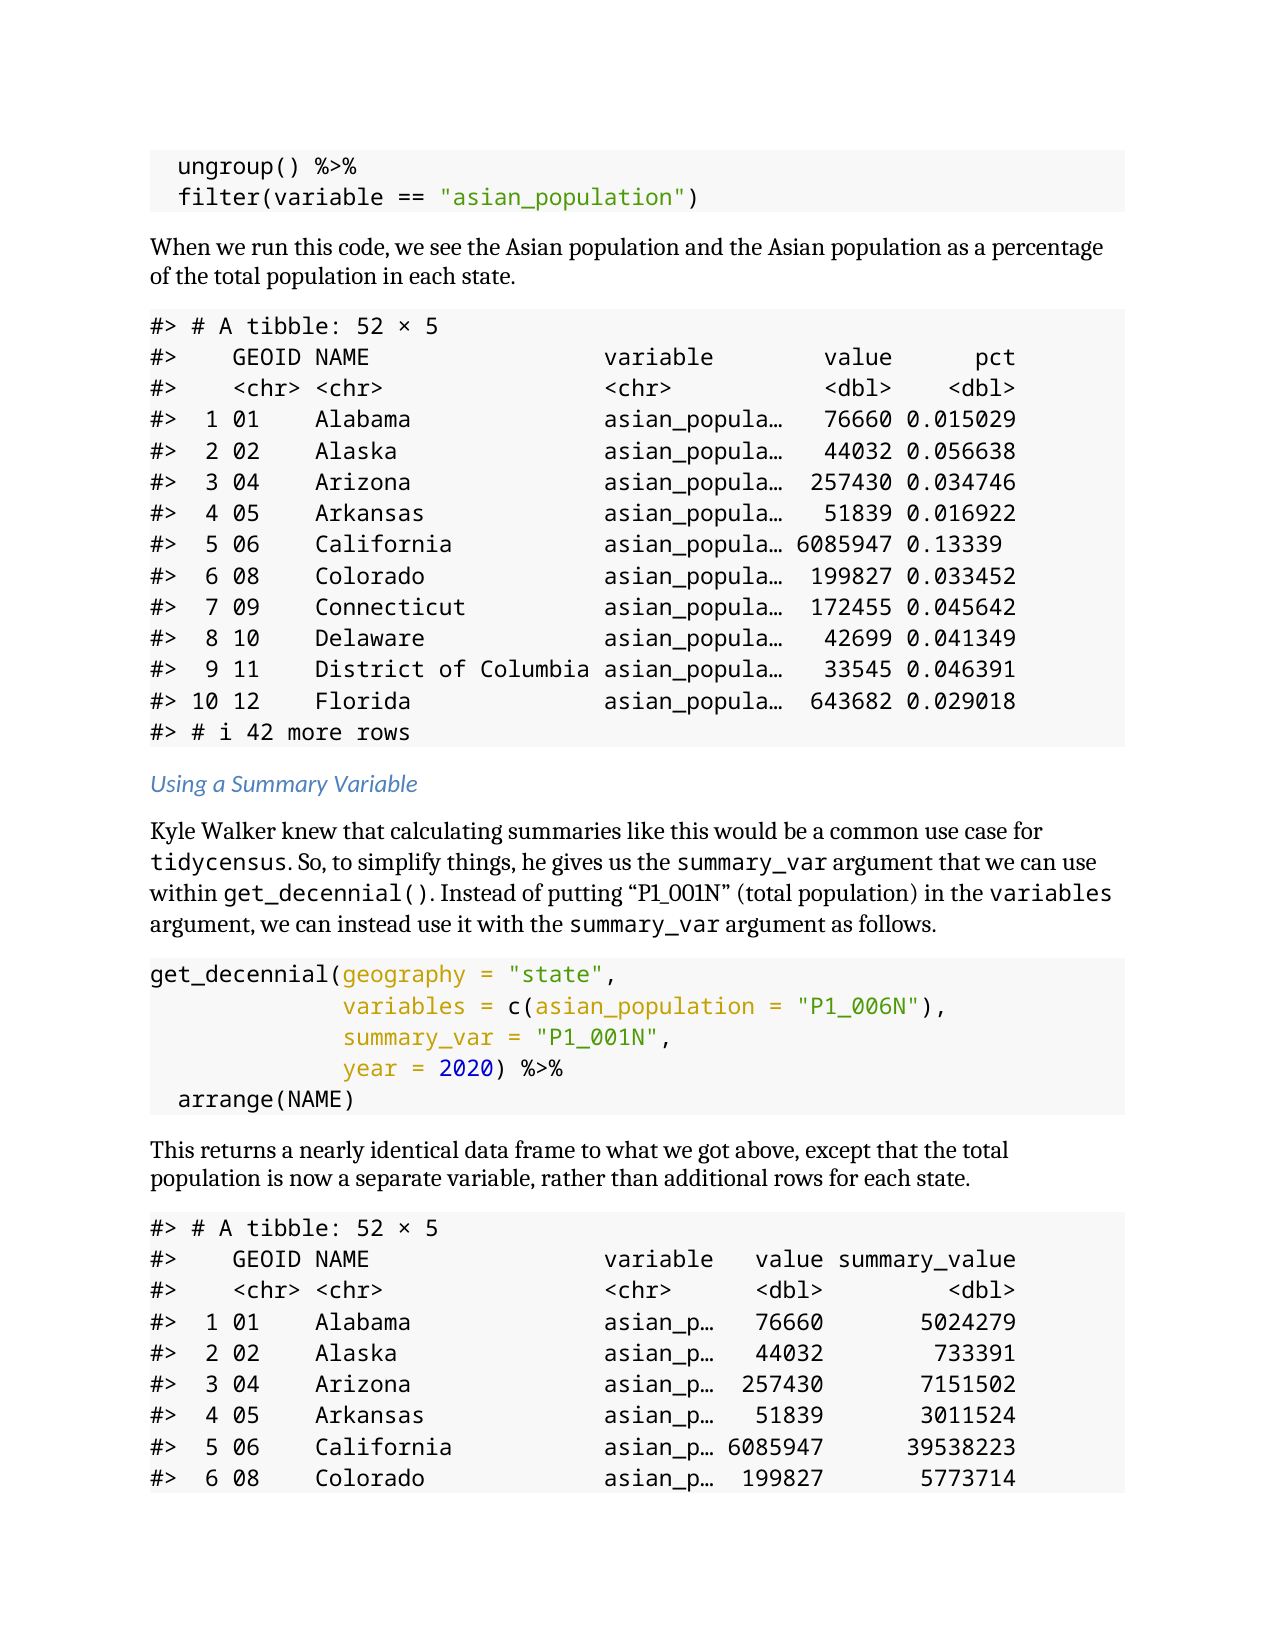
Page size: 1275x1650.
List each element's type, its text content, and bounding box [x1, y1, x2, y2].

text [150, 1212, 1125, 1493]
text #> # A tibble: 52 × 5 #> GEOID NAME variable value pct #> <chr> <chr> <chr> <dbl> <dbl> #> 1 01 Alabama asian_popula… 76660 0.015029 #> 2 02 Alaska asian_popula… 44032 0.056638 #> 3 04 Arizona asian_popula… 257430 0.034746 #> 4 05 Arkansas asian_popula… 51839 0.016922 #> 5 06 California asian_popula… 6085947 0.13339 #> 6 08 Colorado asian_popula… 199827 0.033452 #> 7 09 Connecticut asian_popula… 172455 0.045642 #> 8 10 Delaware asian_popula… 42699 0.041349 #> 9 11 District of Columbia asian_popula… 33545 0.046391 #> 10 12 Florida asian_popula… 643682 0.029018 #> # ℹ 42 more rows [150, 309, 1125, 747]
text When we run this code, we see the Asian population and the Asian population as a percentage of the total population in each state. [150, 233, 1125, 291]
text get_decennial(geography = "state", variables = c(asian_population = "P1_006N"), summary_var = "P1_001N", year = 2020) %>% arrange(NAME) [150, 958, 1125, 1115]
text This returns a nearly identical data frame to what we got above, except that the total population is now a separate variable, rather than additional rows for each state. [150, 1136, 1125, 1193]
text Kyle Walker knew that calculating summaries like this would be a common use case for tidycensus. So, to simplify things, he gives us the summary_var argument that we can use within get_decennial(). Instead of putting “P1_001N” (total population) in the variables argument, we can instead use it with the summary_var argument as follows. [150, 817, 1125, 940]
subtitle Using a Summary Variable [150, 768, 1125, 798]
